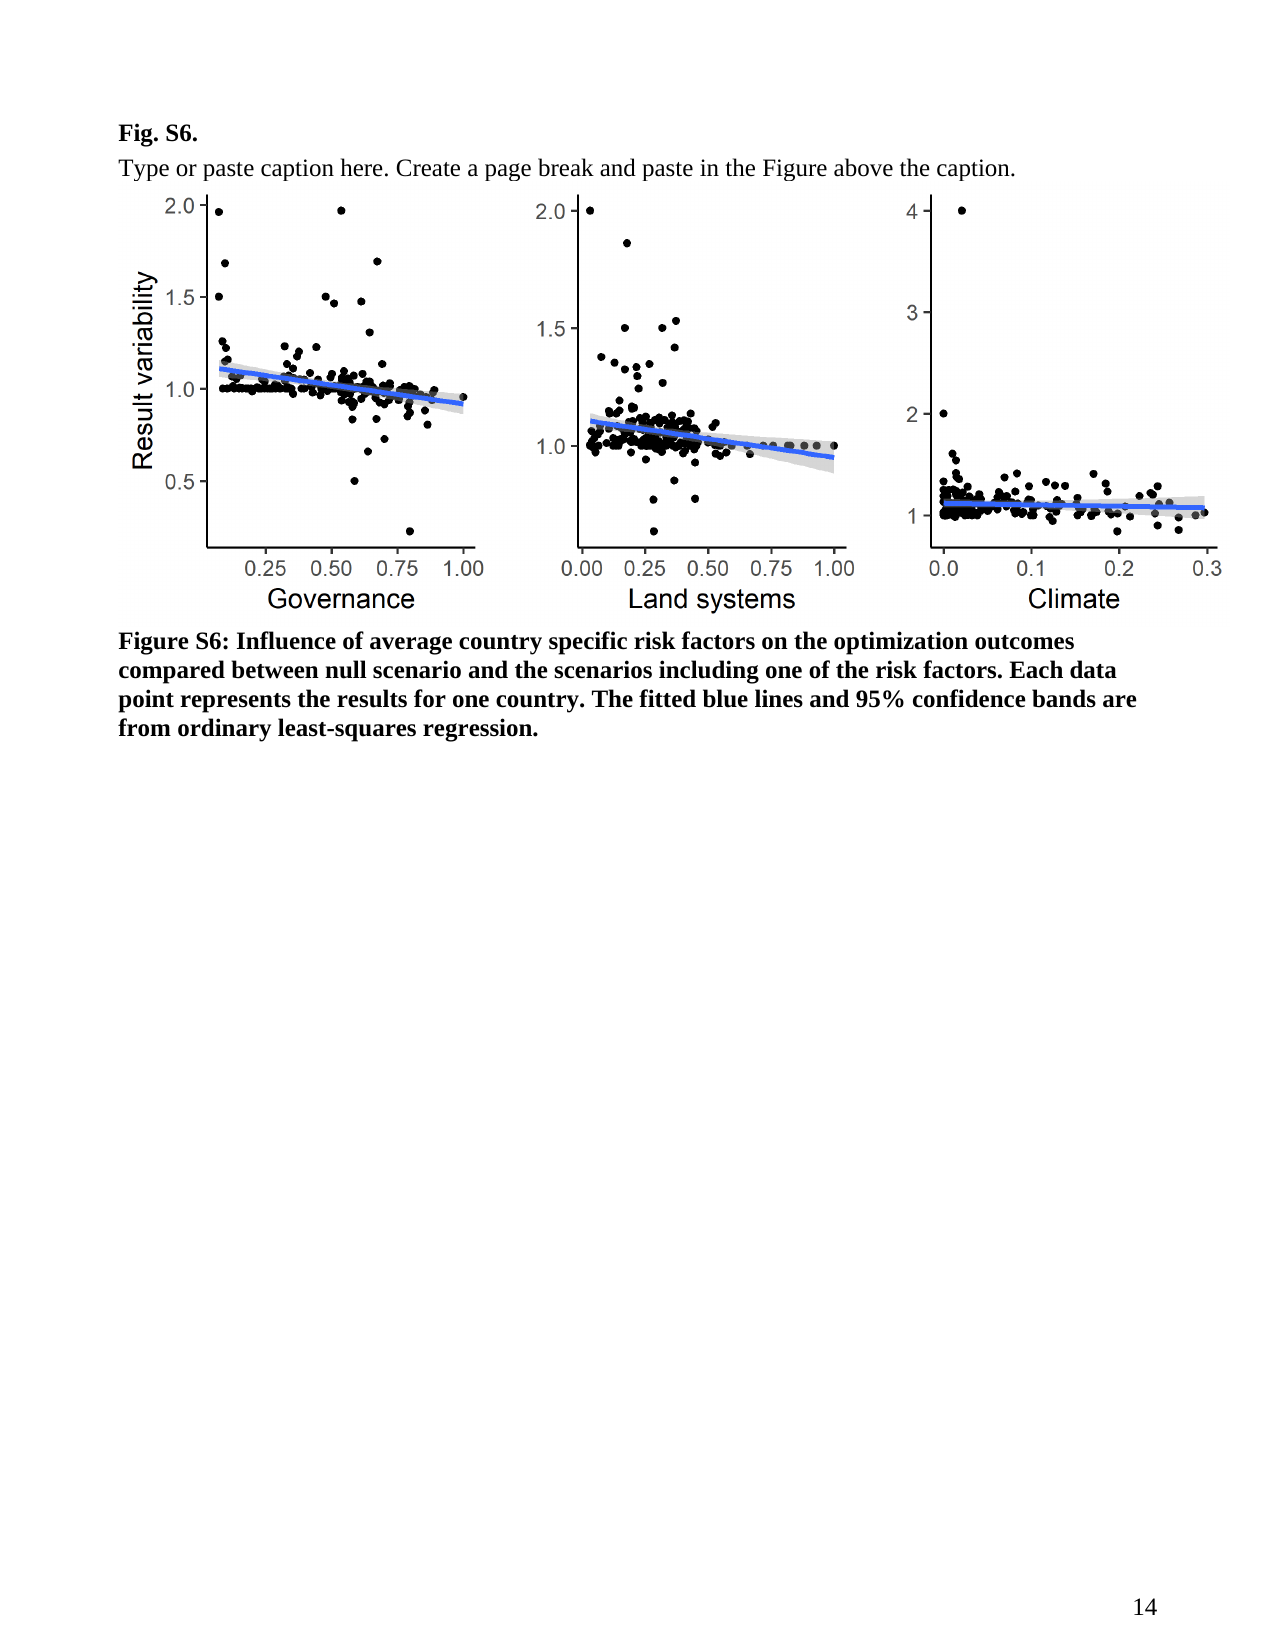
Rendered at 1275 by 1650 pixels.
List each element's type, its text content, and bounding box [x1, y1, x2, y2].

subtitle Fig. S6. [118, 118, 1157, 147]
text Type or paste caption here. Create a page break and paste in the Figure above the caption. [118, 153, 1157, 181]
text Figure S6: Influence of average country specific risk factors on the optimization outcomes compared between null scenario and the scenarios including one of the risk factors. Each data point represents the results for one country. The fitted blue lines and 95% confidence bands are from ordinary least-squares regression. [118, 627, 1157, 741]
picture [118, 181, 1231, 627]
